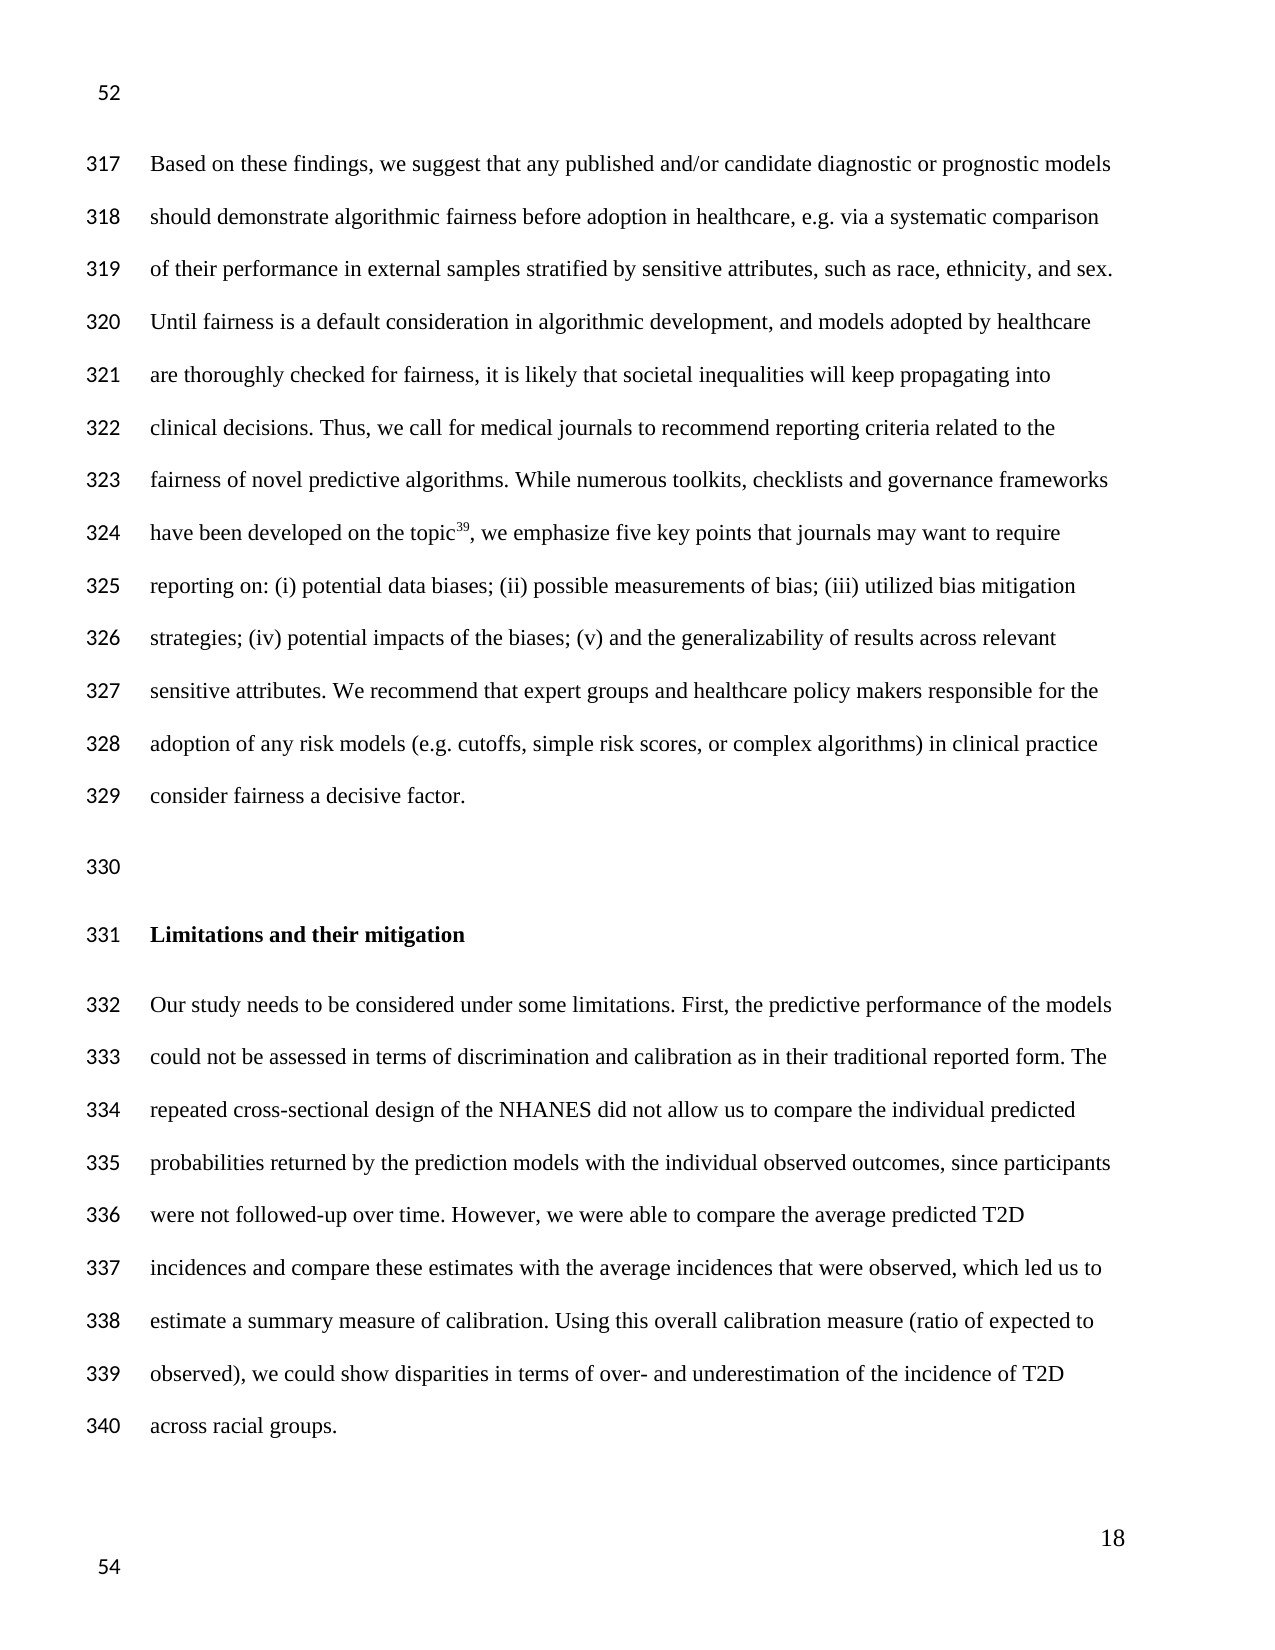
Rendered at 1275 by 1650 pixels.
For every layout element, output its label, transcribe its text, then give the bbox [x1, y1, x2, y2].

text Our study needs to be considered under some limitations. First, the predictive performance of the models could not be assessed in terms of discrimination and calibration as in their traditional reported form. The repeated cross-sectional design of the NHANES did not allow us to compare the individual predicted probabilities returned by the prediction models with the individual observed outcomes, since participants were not followed-up over time. However, we were able to compare the average predicted T2D incidences and compare these estimates with the average incidences that were observed, which led us to estimate a summary measure of calibration. Using this overall calibration measure (ratio of expected to observed), we could show disparities in terms of over- and underestimation of the incidence of T2D across racial groups. [150, 991, 1125, 1439]
text Limitations and their mitigation [150, 921, 1125, 948]
text Based on these findings, we suggest that any published and/or candidate diagnostic or prognostic models should demonstrate algorithmic fairness before adoption in healthcare, e.g. via a systematic comparison of their performance in external samples stratified by sensitive attributes, such as race, ethnicity, and sex. Until fairness is a default consideration in algorithmic development, and models adopted by healthcare are thoroughly checked for fairness, it is likely that societal inequalities will keep propagating into clinical decisions. Thus, we call for medical journals to recommend reporting criteria related to the fairness of novel predictive algorithms. While numerous toolkits, checklists and governance frameworks have been developed on the topic39, we emphasize five key points that journals may want to require reporting on: (i) potential data biases; (ii) possible measurements of bias; (iii) utilized bias mitigation strategies; (iv) potential impacts of the biases; (v) and the generalizability of results across relevant sensitive attributes. We recommend that expert groups and healthcare policy makers responsible for the adoption of any risk models (e.g. cutoffs, simple risk scores, or complex algorithms) in clinical practice consider fairness a decisive factor. [150, 150, 1125, 809]
